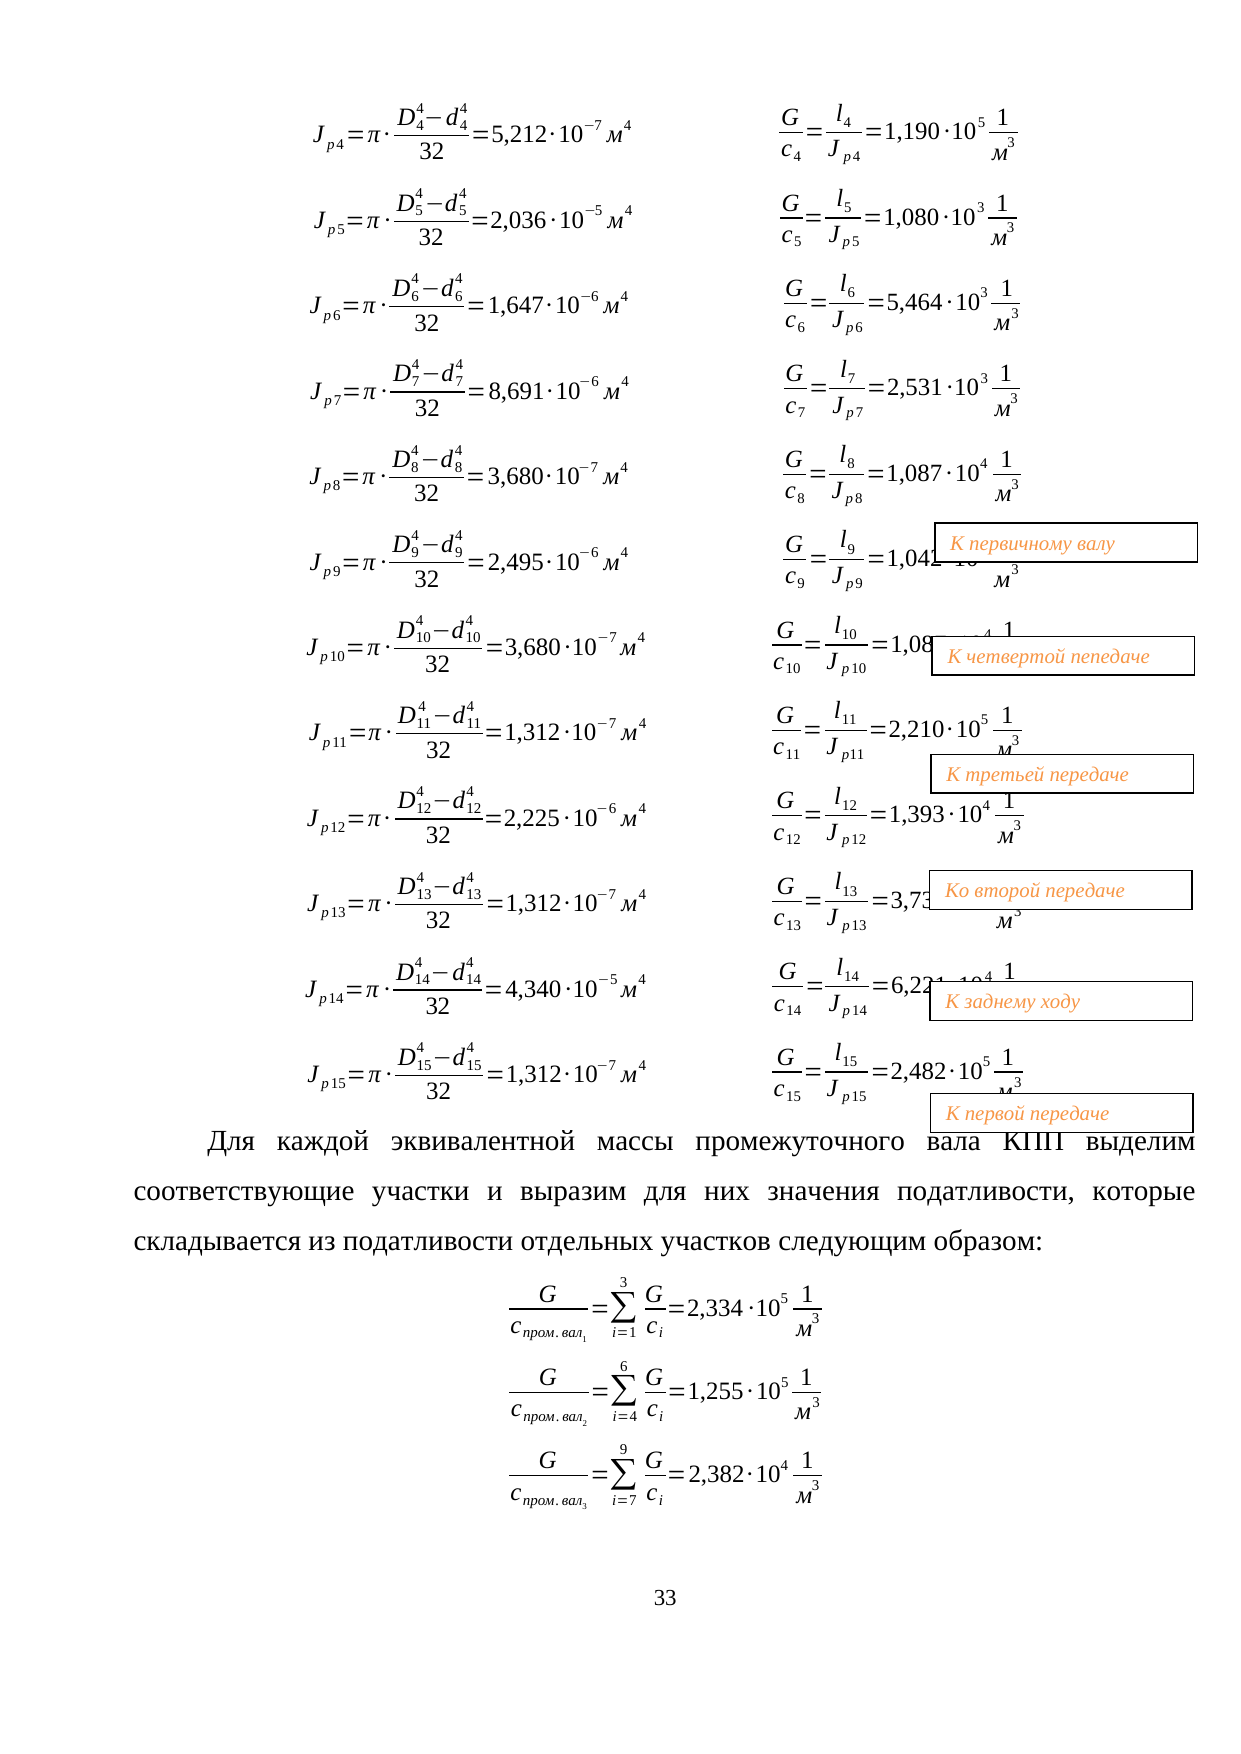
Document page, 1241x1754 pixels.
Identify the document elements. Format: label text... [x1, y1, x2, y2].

text Для каждой эквивалентной массы промежуточного вала КПП выделим соответствующие участки и выразим для них значения податливости, которые складывается из податливости отдельных участков следующим образом: [133, 1123, 1196, 1257]
